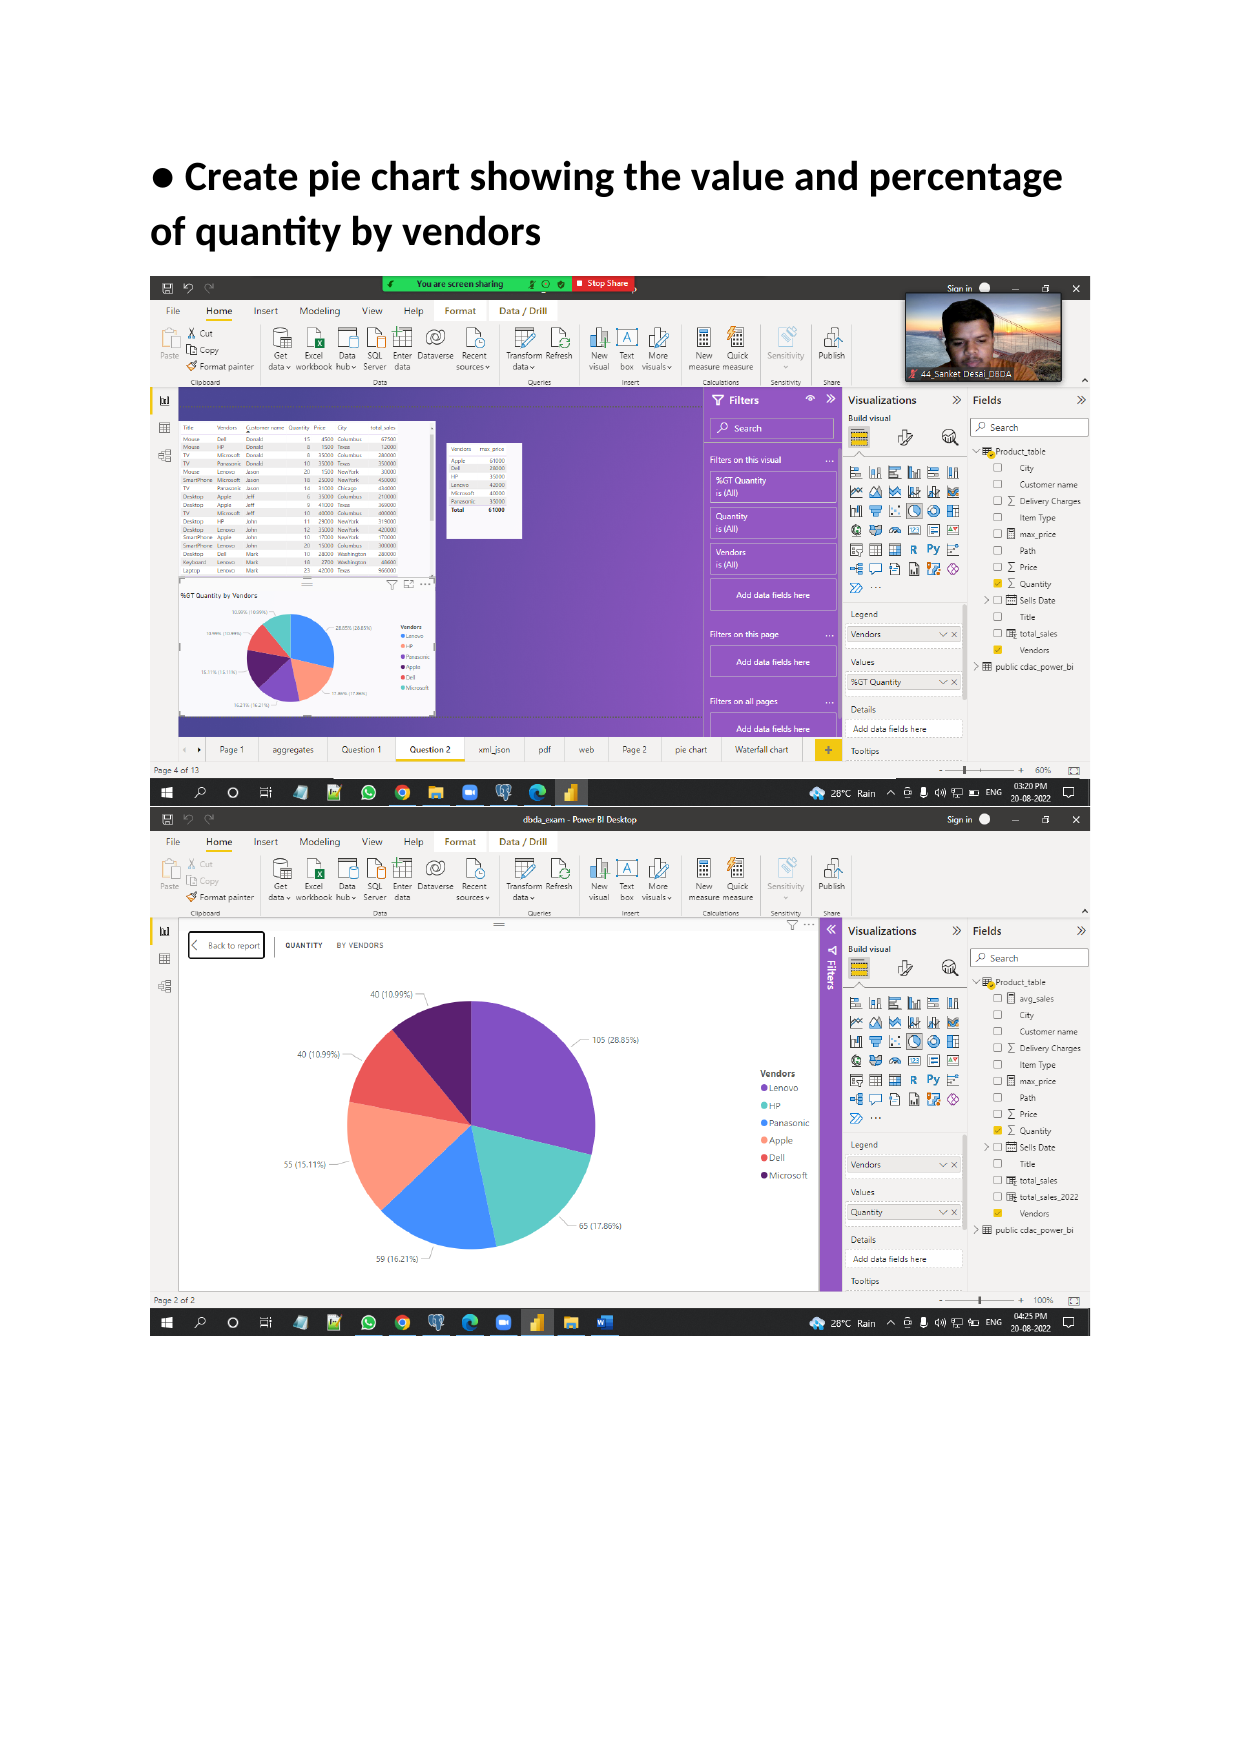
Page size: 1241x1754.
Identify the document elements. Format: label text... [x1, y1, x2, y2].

picture [150, 807, 1091, 1336]
picture [150, 276, 1091, 806]
text ● Create pie chart showing the value and percentage of quantity by vendors [150, 150, 1090, 256]
